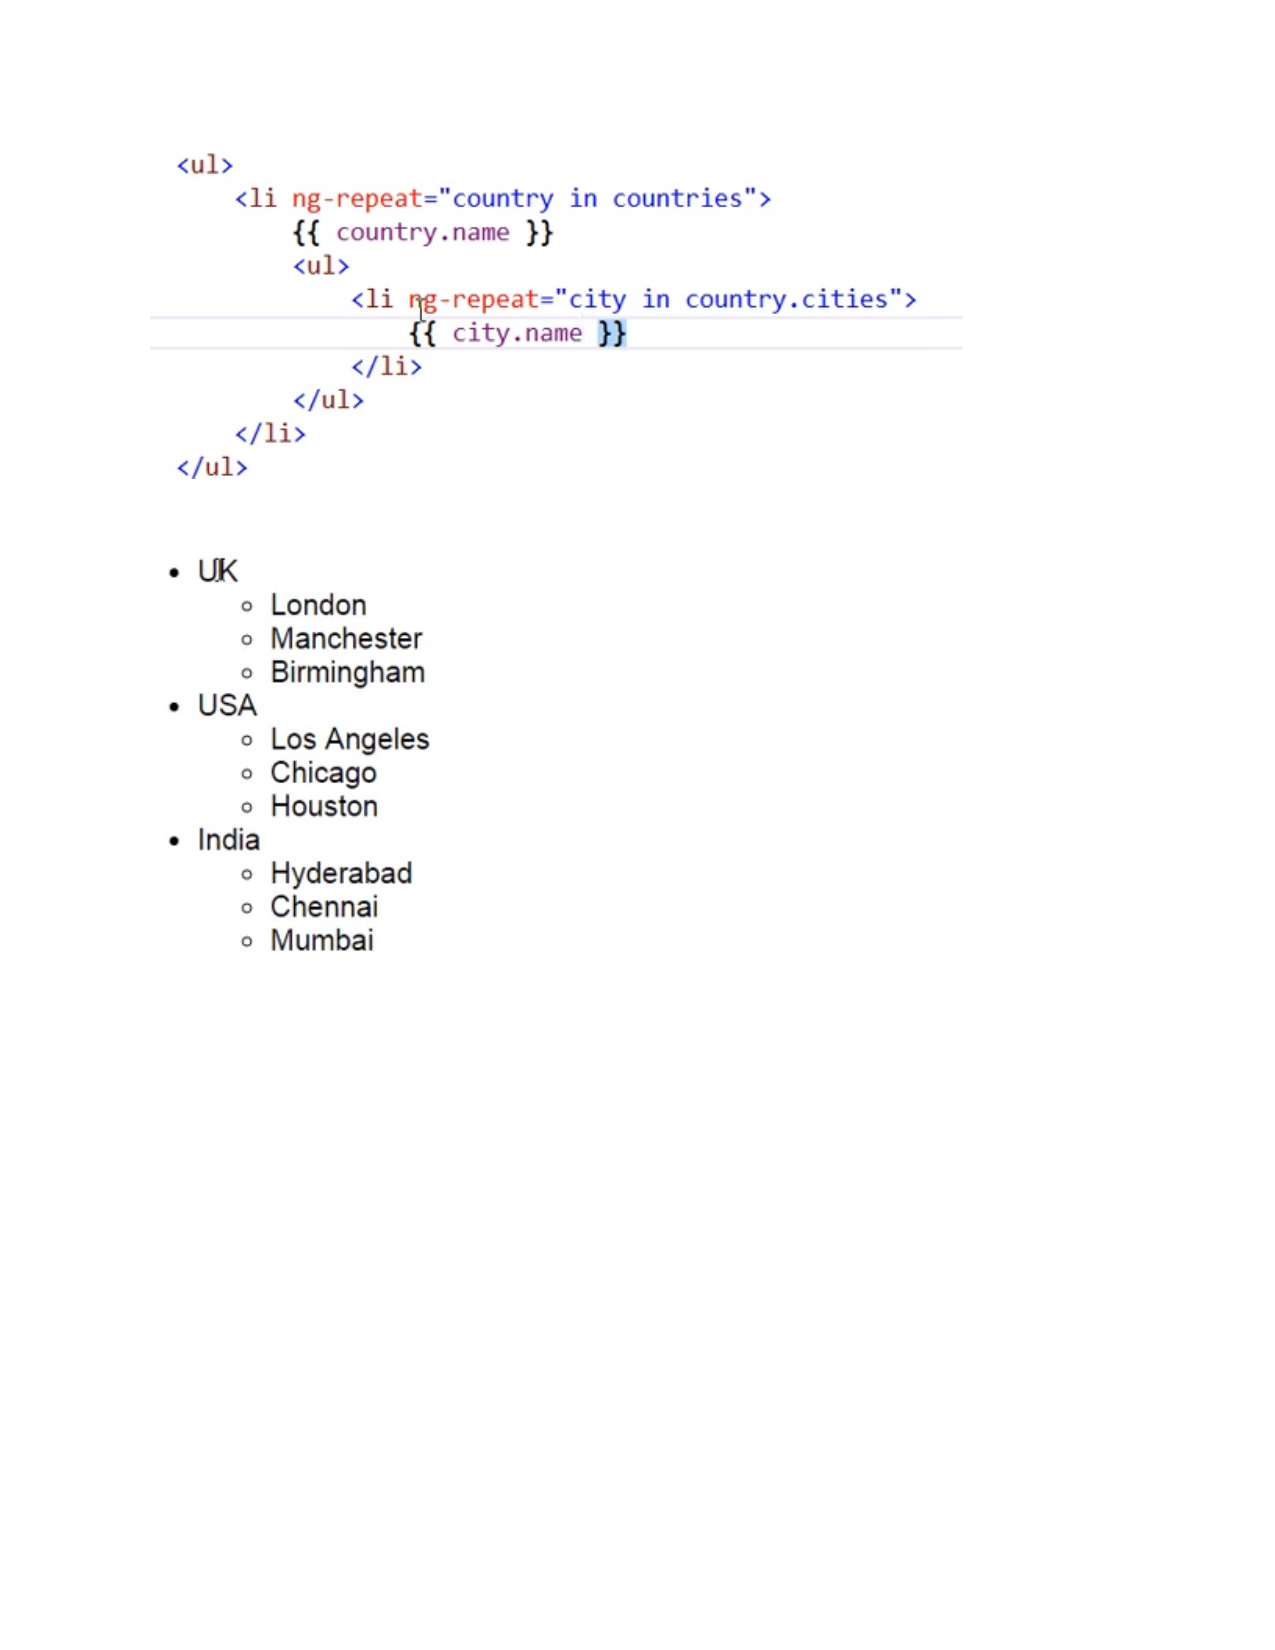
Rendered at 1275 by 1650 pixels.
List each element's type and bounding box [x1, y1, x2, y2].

picture [150, 150, 963, 479]
picture [150, 543, 463, 965]
